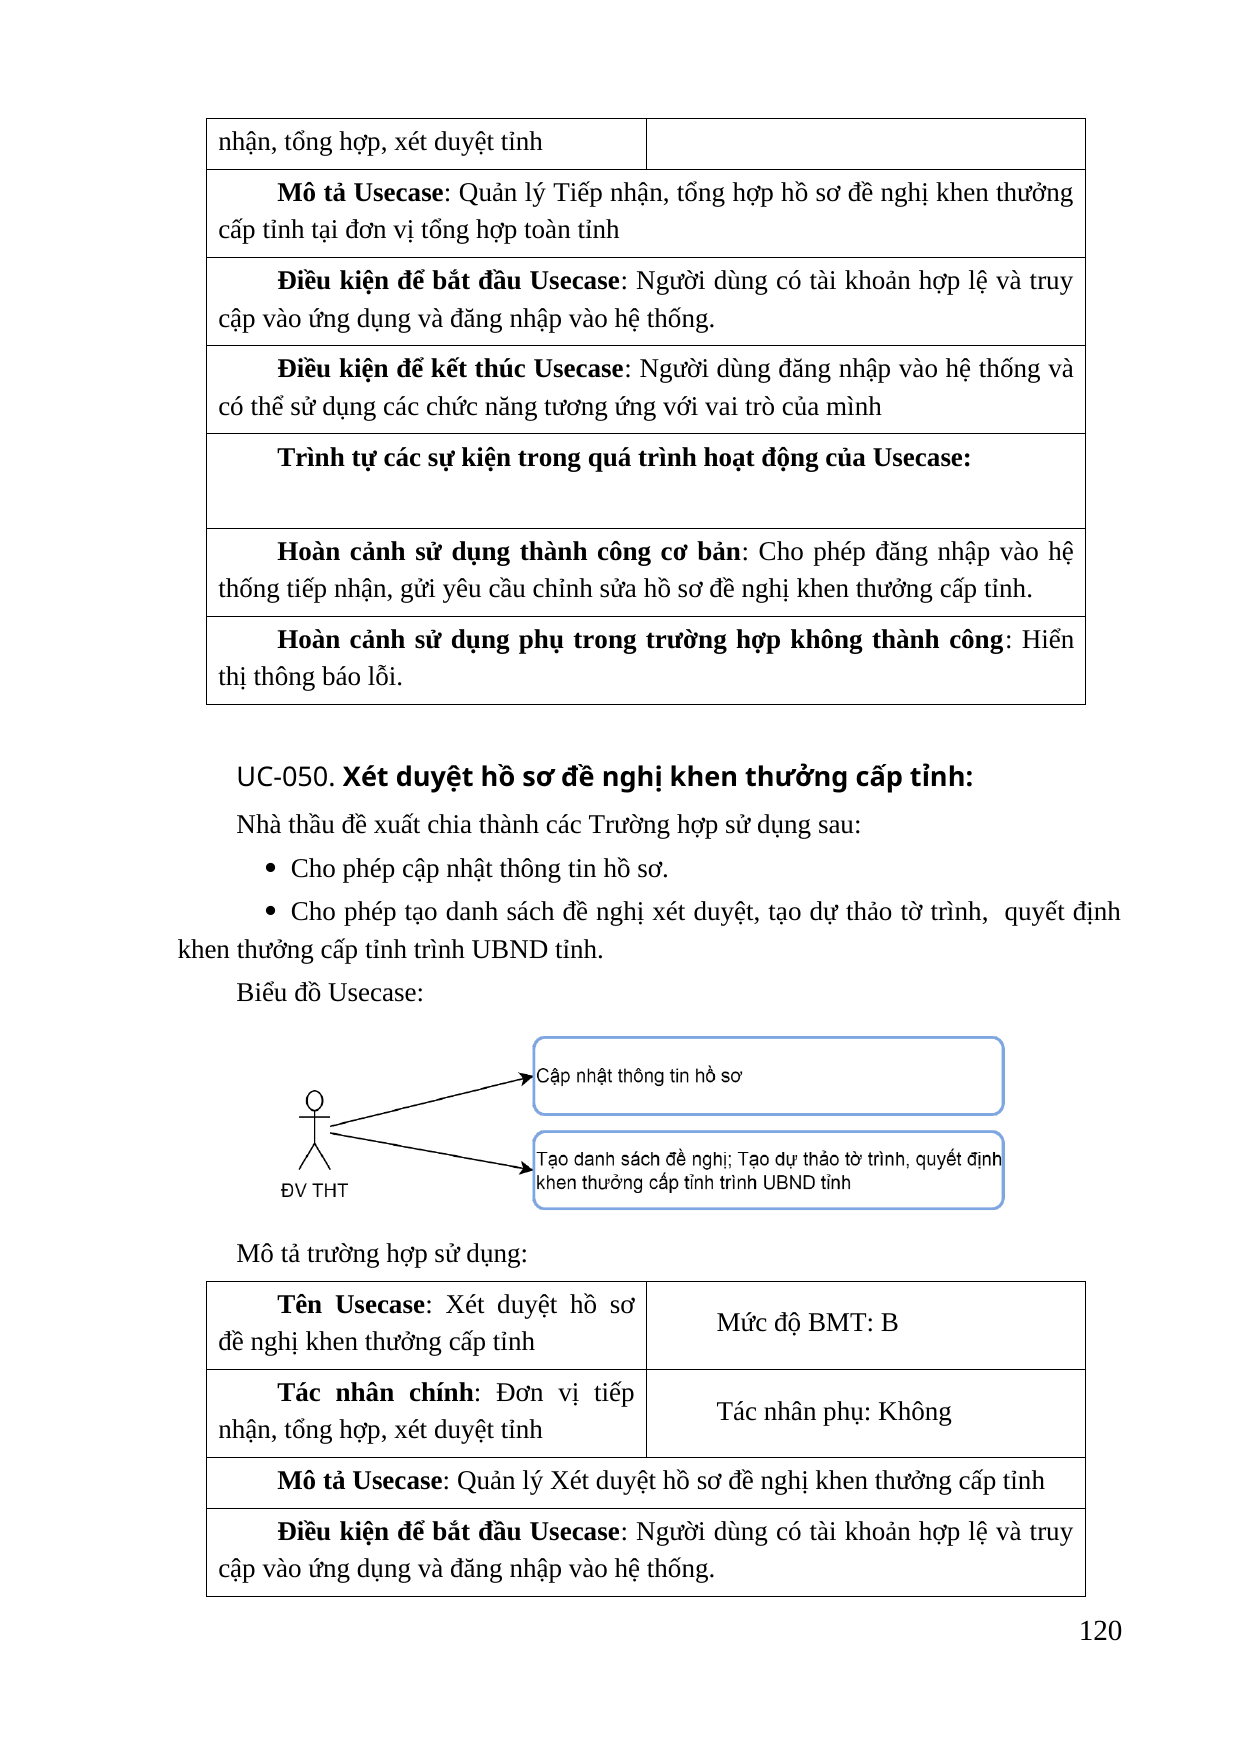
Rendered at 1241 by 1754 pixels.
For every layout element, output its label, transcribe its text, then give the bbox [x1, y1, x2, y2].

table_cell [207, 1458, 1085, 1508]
list Cho phép tạo danh sách đề nghị xét duyệt, tạo dự thảo tờ trình, quyết định khen thưởng cấp tỉnh trình UBND tỉnh. [177, 896, 1122, 964]
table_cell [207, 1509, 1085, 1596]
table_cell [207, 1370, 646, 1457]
text Nhà thầu đề xuất chia thành các Trường hợp sử dụng sau: [177, 808, 1122, 839]
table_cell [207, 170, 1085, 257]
picture [265, 1020, 1021, 1225]
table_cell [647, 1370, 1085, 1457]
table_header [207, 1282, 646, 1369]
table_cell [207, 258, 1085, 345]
text Biểu đồ Usecase: [177, 976, 1122, 1008]
list UC-050. Xét duyệt hồ sơ đề nghị khen thưởng cấp tỉnh: [236, 758, 1122, 795]
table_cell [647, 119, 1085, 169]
text Mô tả trường hợp sử dụng: [177, 1237, 1122, 1268]
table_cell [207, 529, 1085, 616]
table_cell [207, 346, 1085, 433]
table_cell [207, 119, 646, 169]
list Cho phép cập nhật thông tin hồ sơ. [177, 852, 1122, 883]
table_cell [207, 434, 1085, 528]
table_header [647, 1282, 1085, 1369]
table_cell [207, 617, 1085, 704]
